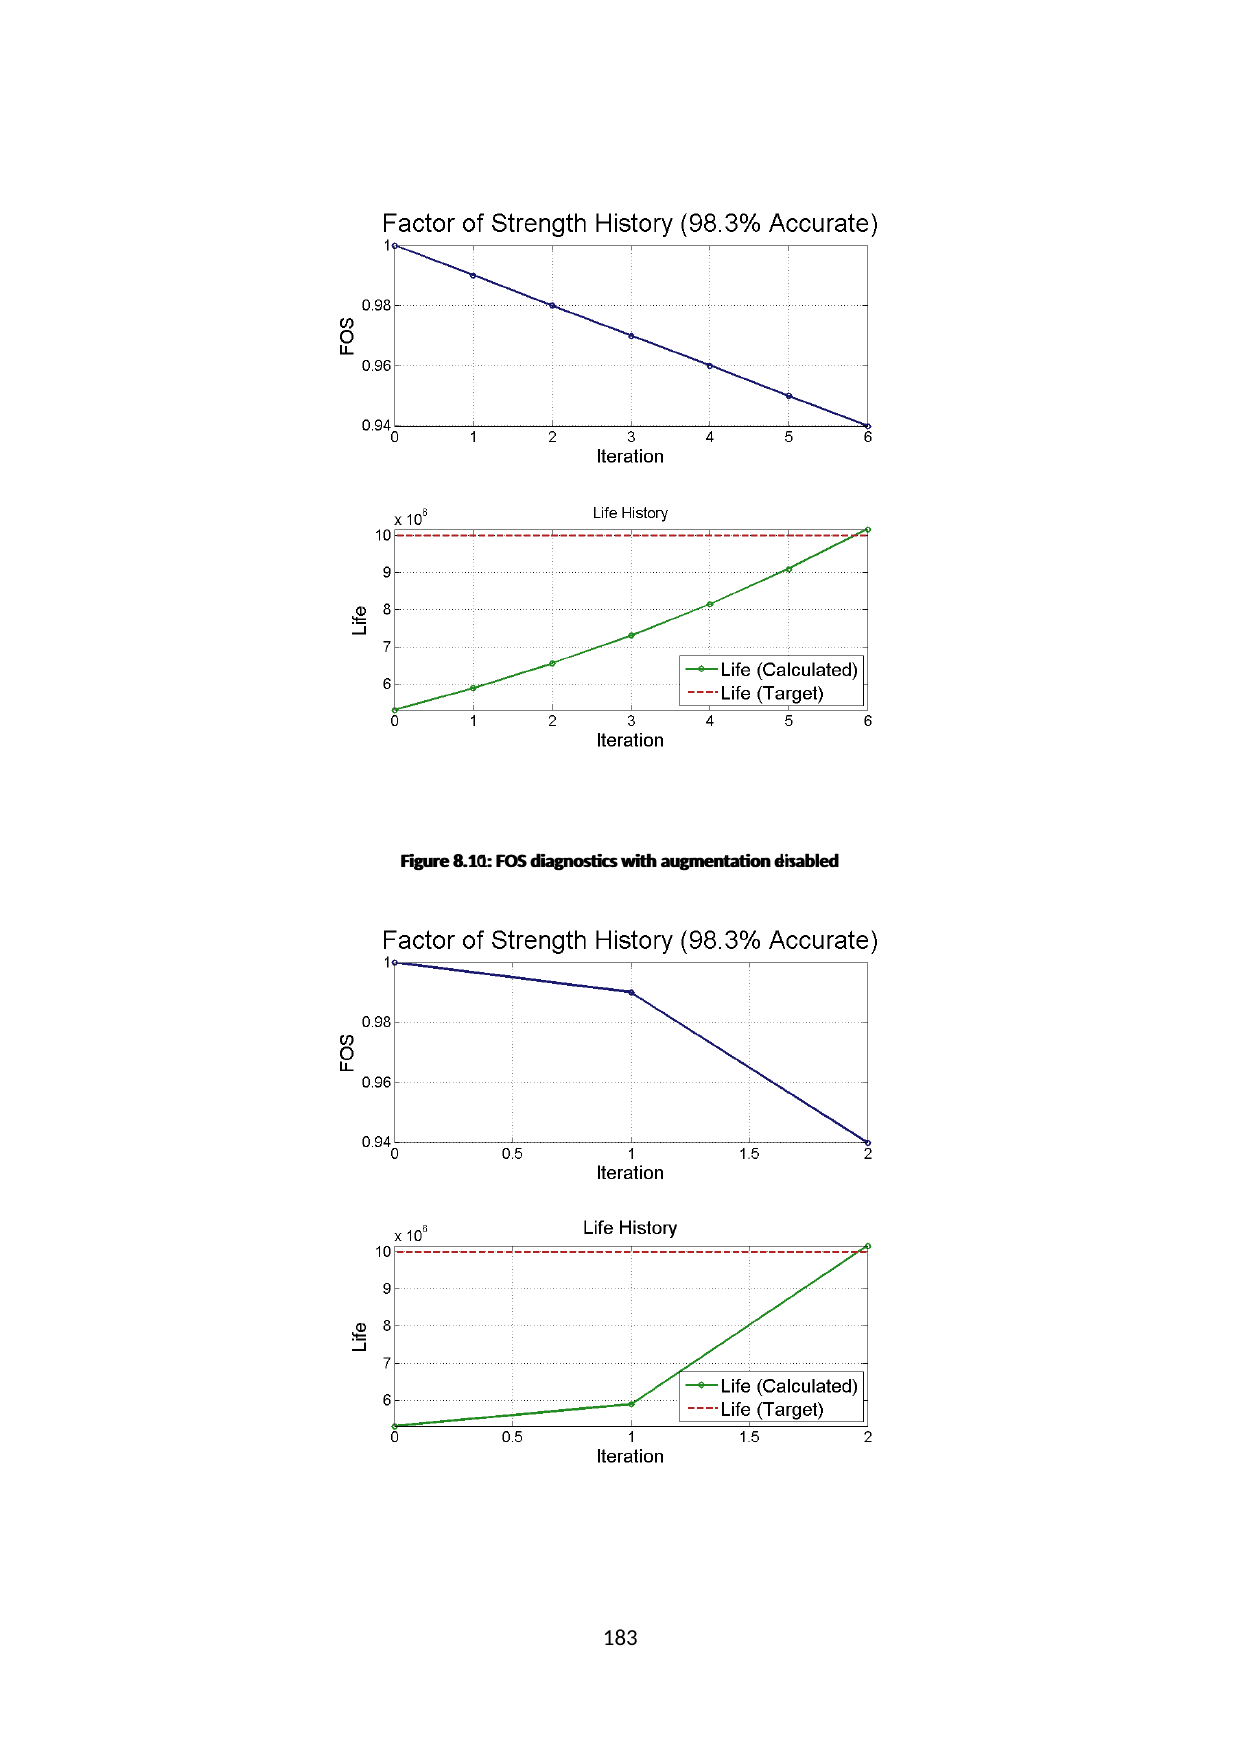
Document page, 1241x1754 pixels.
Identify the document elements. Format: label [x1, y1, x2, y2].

picture [315, 903, 925, 1501]
picture [315, 186, 925, 785]
